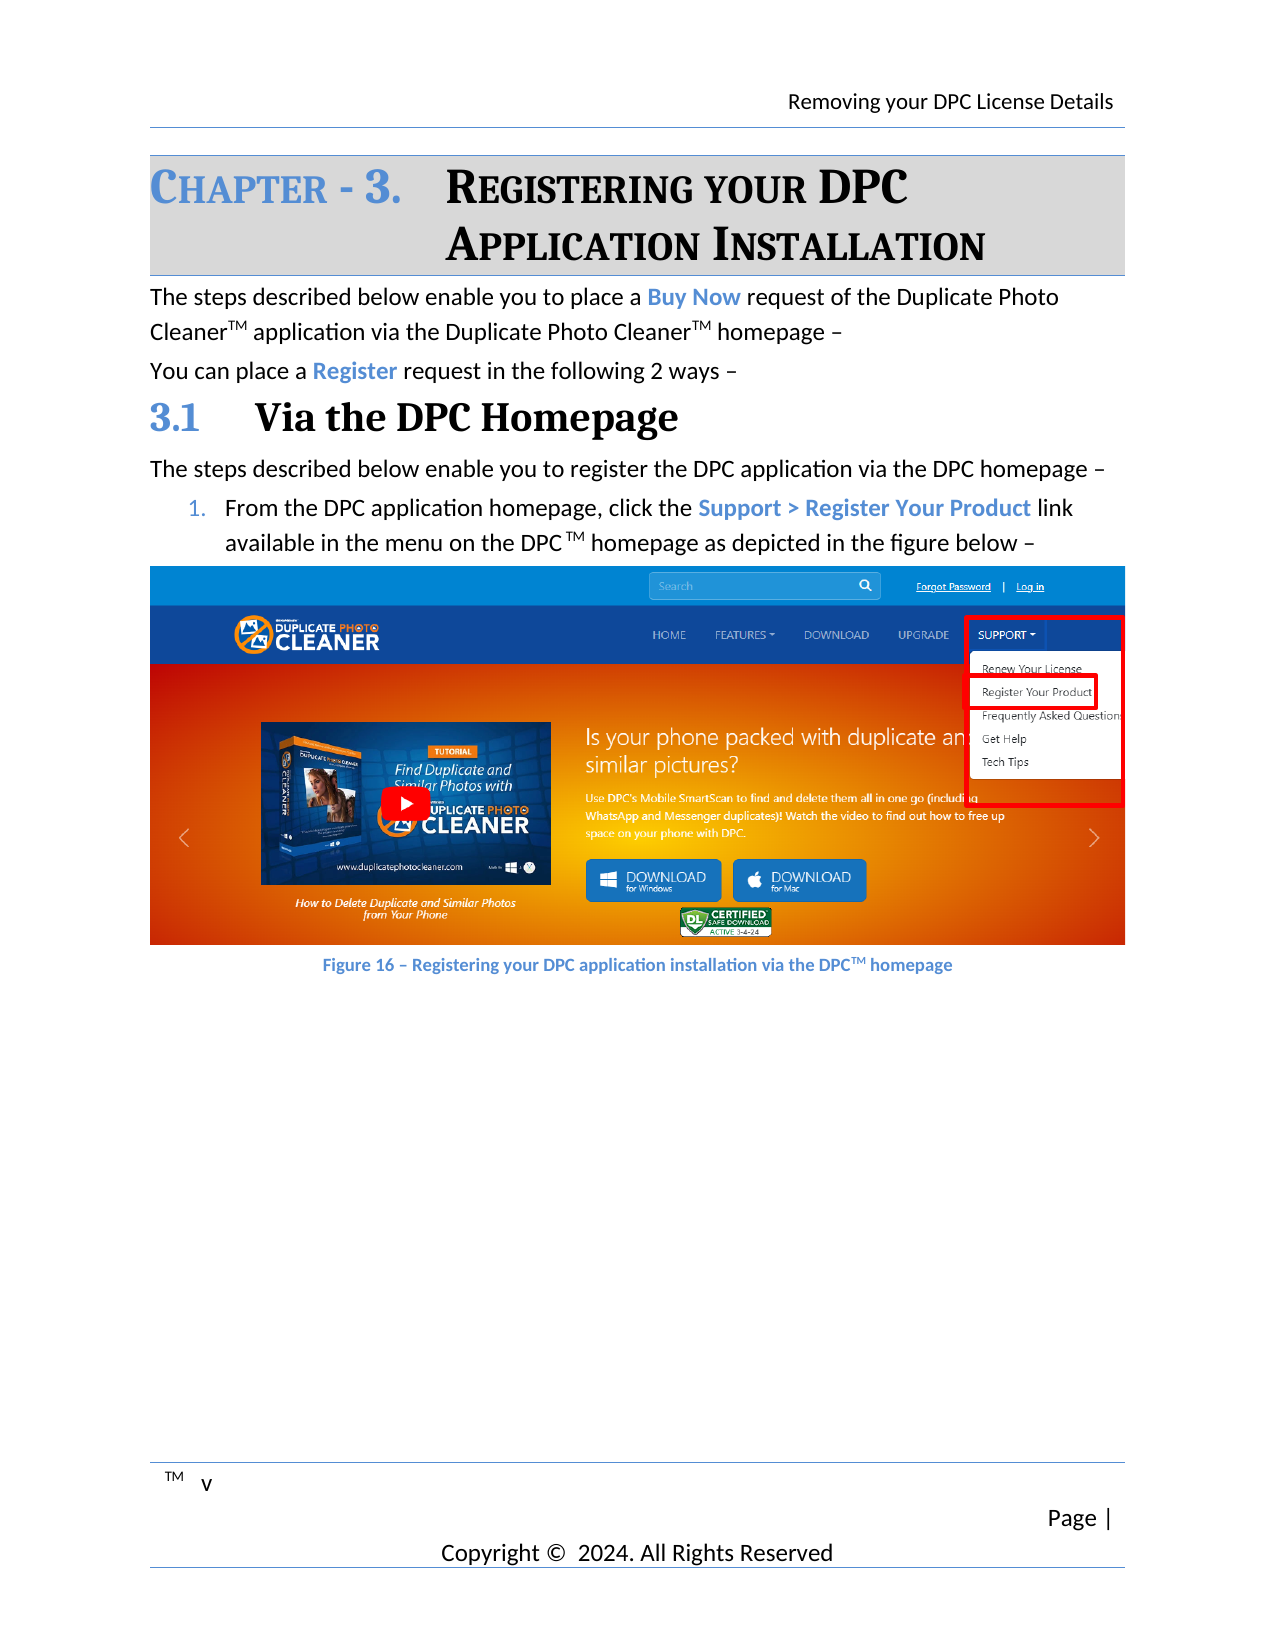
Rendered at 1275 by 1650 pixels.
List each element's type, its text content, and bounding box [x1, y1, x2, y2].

text The steps described below enable you to register the DPC application via the DPC homepage – [150, 453, 1125, 484]
subtitle Registering your DPC Application Installation [150, 156, 1125, 275]
text The steps described below enable you to place a Buy Now request of the Duplicate Photo CleanerTM application via the Duplicate Photo CleanerTM homepage – [150, 281, 1125, 346]
picture [969, 678, 1094, 706]
text Figure 16 – Registering your DPC application installation via the DPCTM homepage [150, 954, 1125, 977]
text You can place a Register request in the following 2 ways – [150, 355, 1125, 385]
picture [969, 620, 1121, 803]
picture [150, 566, 1125, 945]
subtitle Via the DPC Homepage [150, 394, 1125, 442]
list From the DPC application homepage, click the Support > Register Your Product link available in the menu on the DPC TM homepage as depicted in the figure below – [187, 492, 1125, 558]
